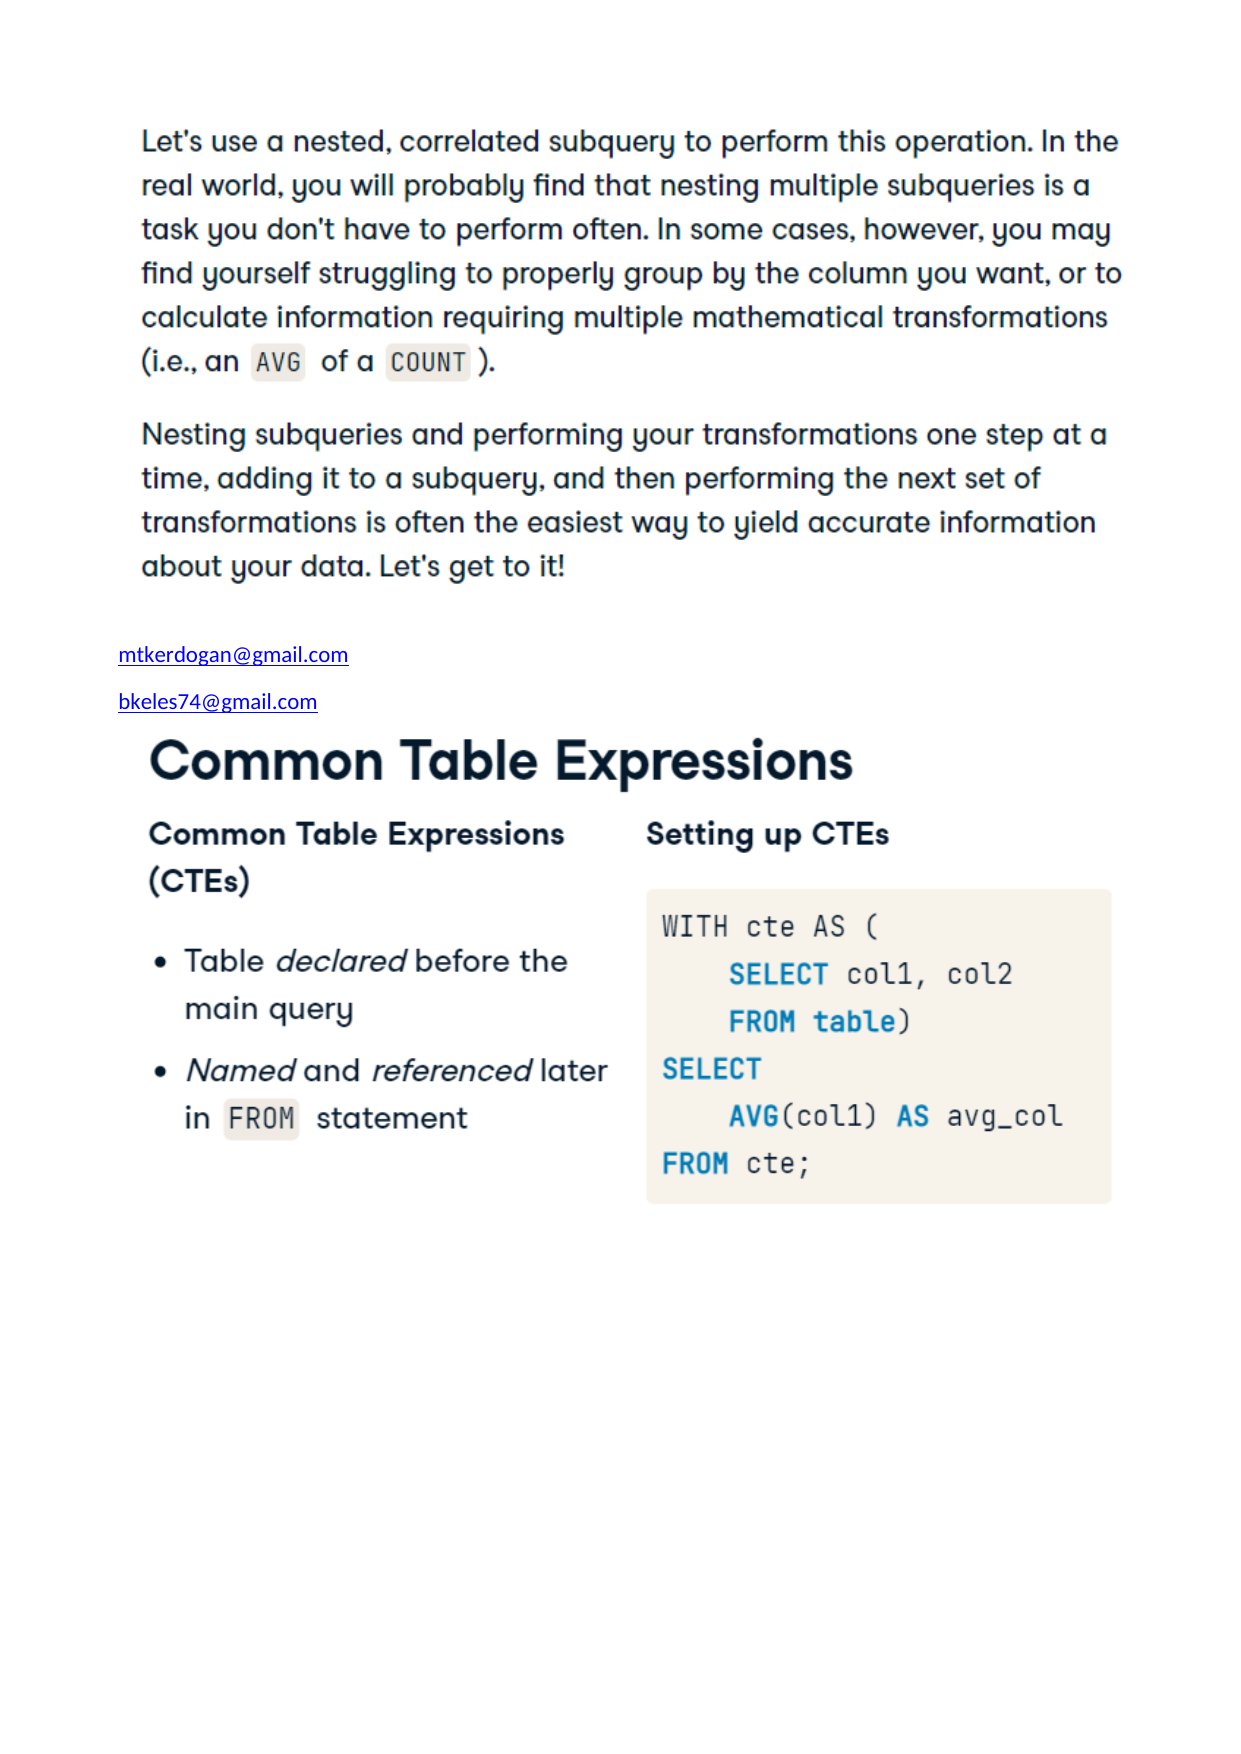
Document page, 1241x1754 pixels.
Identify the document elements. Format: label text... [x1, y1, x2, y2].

picture [118, 118, 1152, 622]
picture [118, 734, 1152, 1276]
text bkeles74@gmail.com [118, 687, 1152, 715]
text mtkerdogan@gmail.com [118, 641, 1152, 668]
